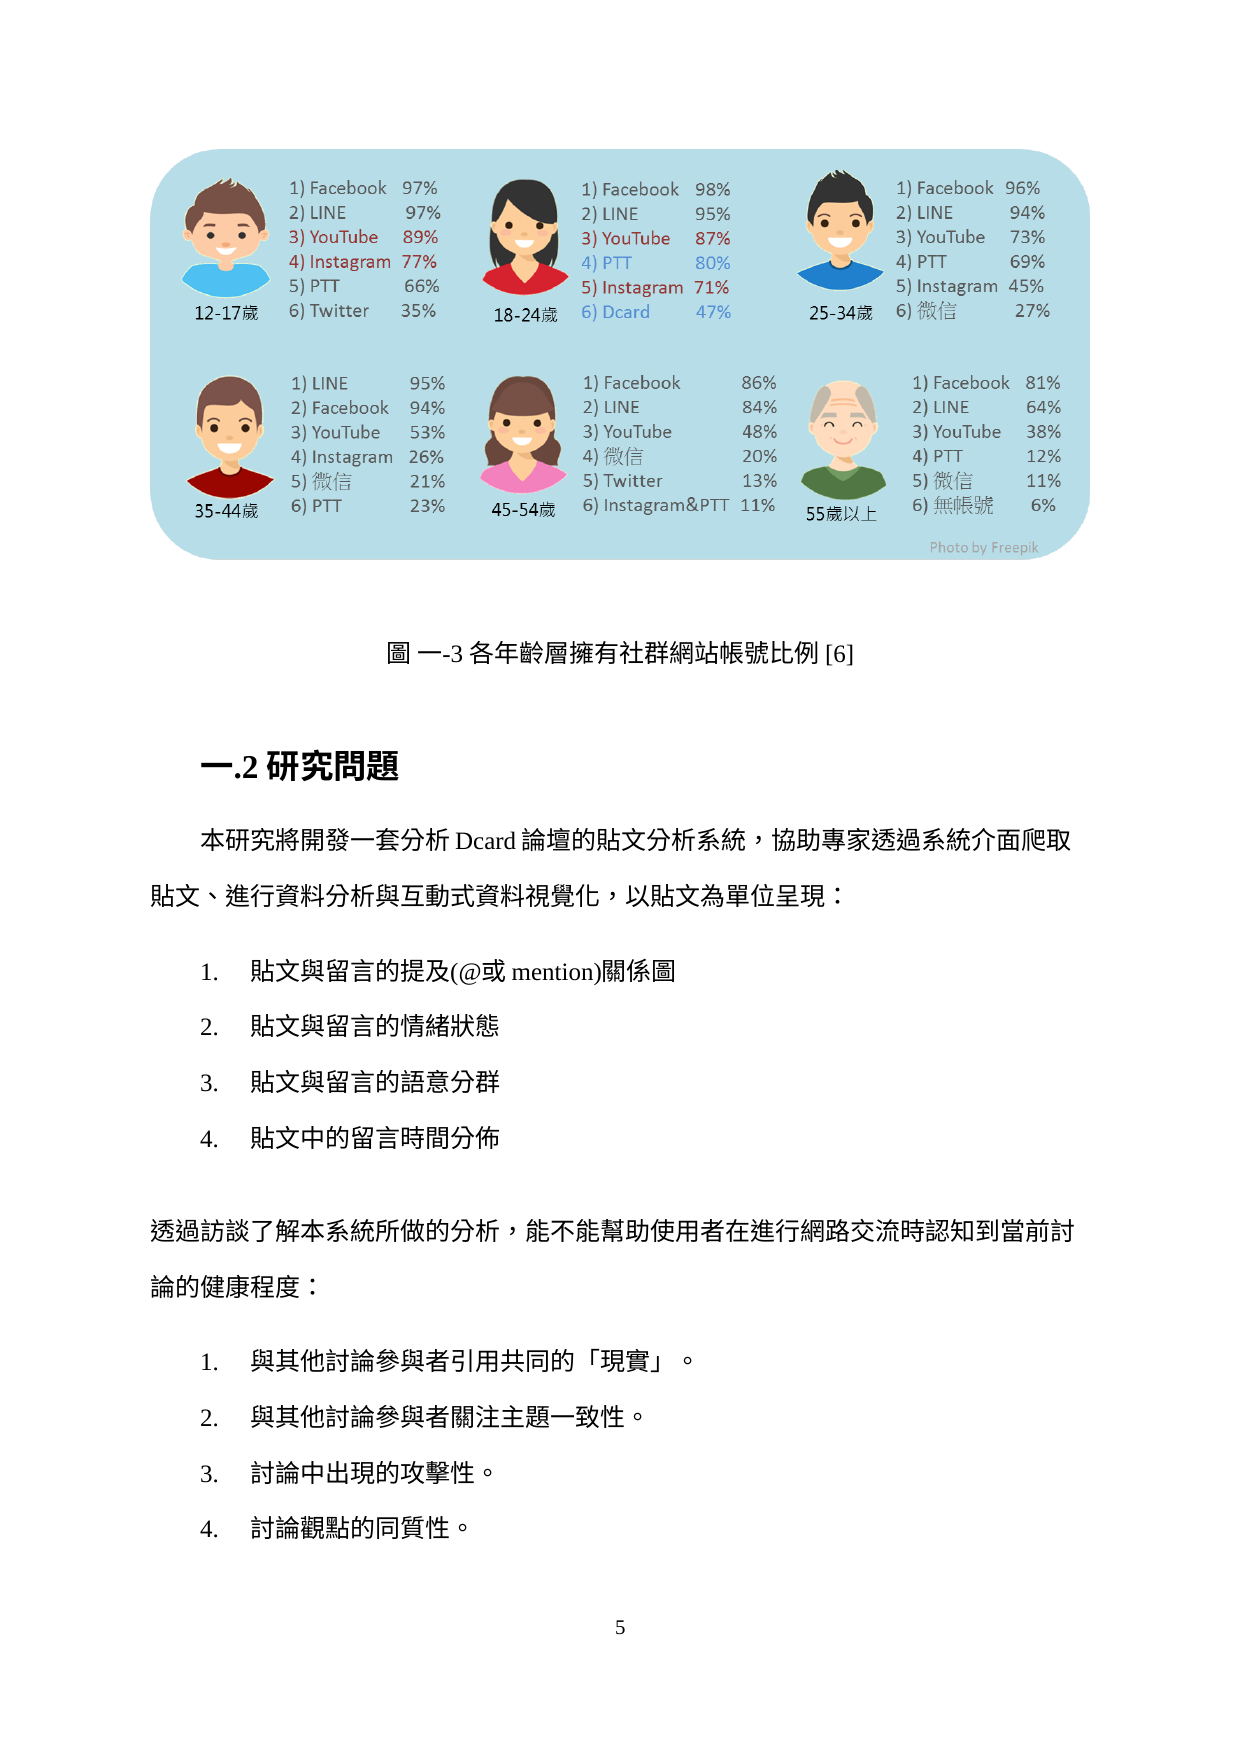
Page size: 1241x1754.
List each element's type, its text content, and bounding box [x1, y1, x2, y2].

list 與其他討論參與者關注主題一致性。 [200, 1397, 1090, 1434]
list 討論觀點的同質性。 [200, 1508, 1090, 1546]
subtitle 研究問題 [200, 726, 1090, 801]
list 貼文與留言的情緒狀態 [200, 1006, 1090, 1044]
list 與其他討論參與者引用共同的「現實」。 [200, 1341, 1090, 1379]
list 貼文與留言的提及(@或mention)關係圖 [200, 951, 1090, 988]
text 透過訪談了解本系統所做的分析，能不能幫助使用者在進行網路交流時認知到當前討論的健康程度： [150, 1211, 1090, 1304]
text 圖 一-3 各年齡層擁有社群網站帳號比例 [150, 633, 1090, 671]
picture [150, 149, 1090, 567]
list 貼文中的留言時間分佈 [200, 1117, 1090, 1155]
list 討論中出現的攻擊性。 [200, 1452, 1090, 1490]
text 本研究將開發一套分析Dcard論壇的貼文分析系統，協助專家透過系統介面爬取貼文、進行資料分析與互動式資料視覺化，以貼文為單位呈現： [150, 820, 1090, 914]
list 貼文與留言的語意分群 [200, 1062, 1090, 1099]
